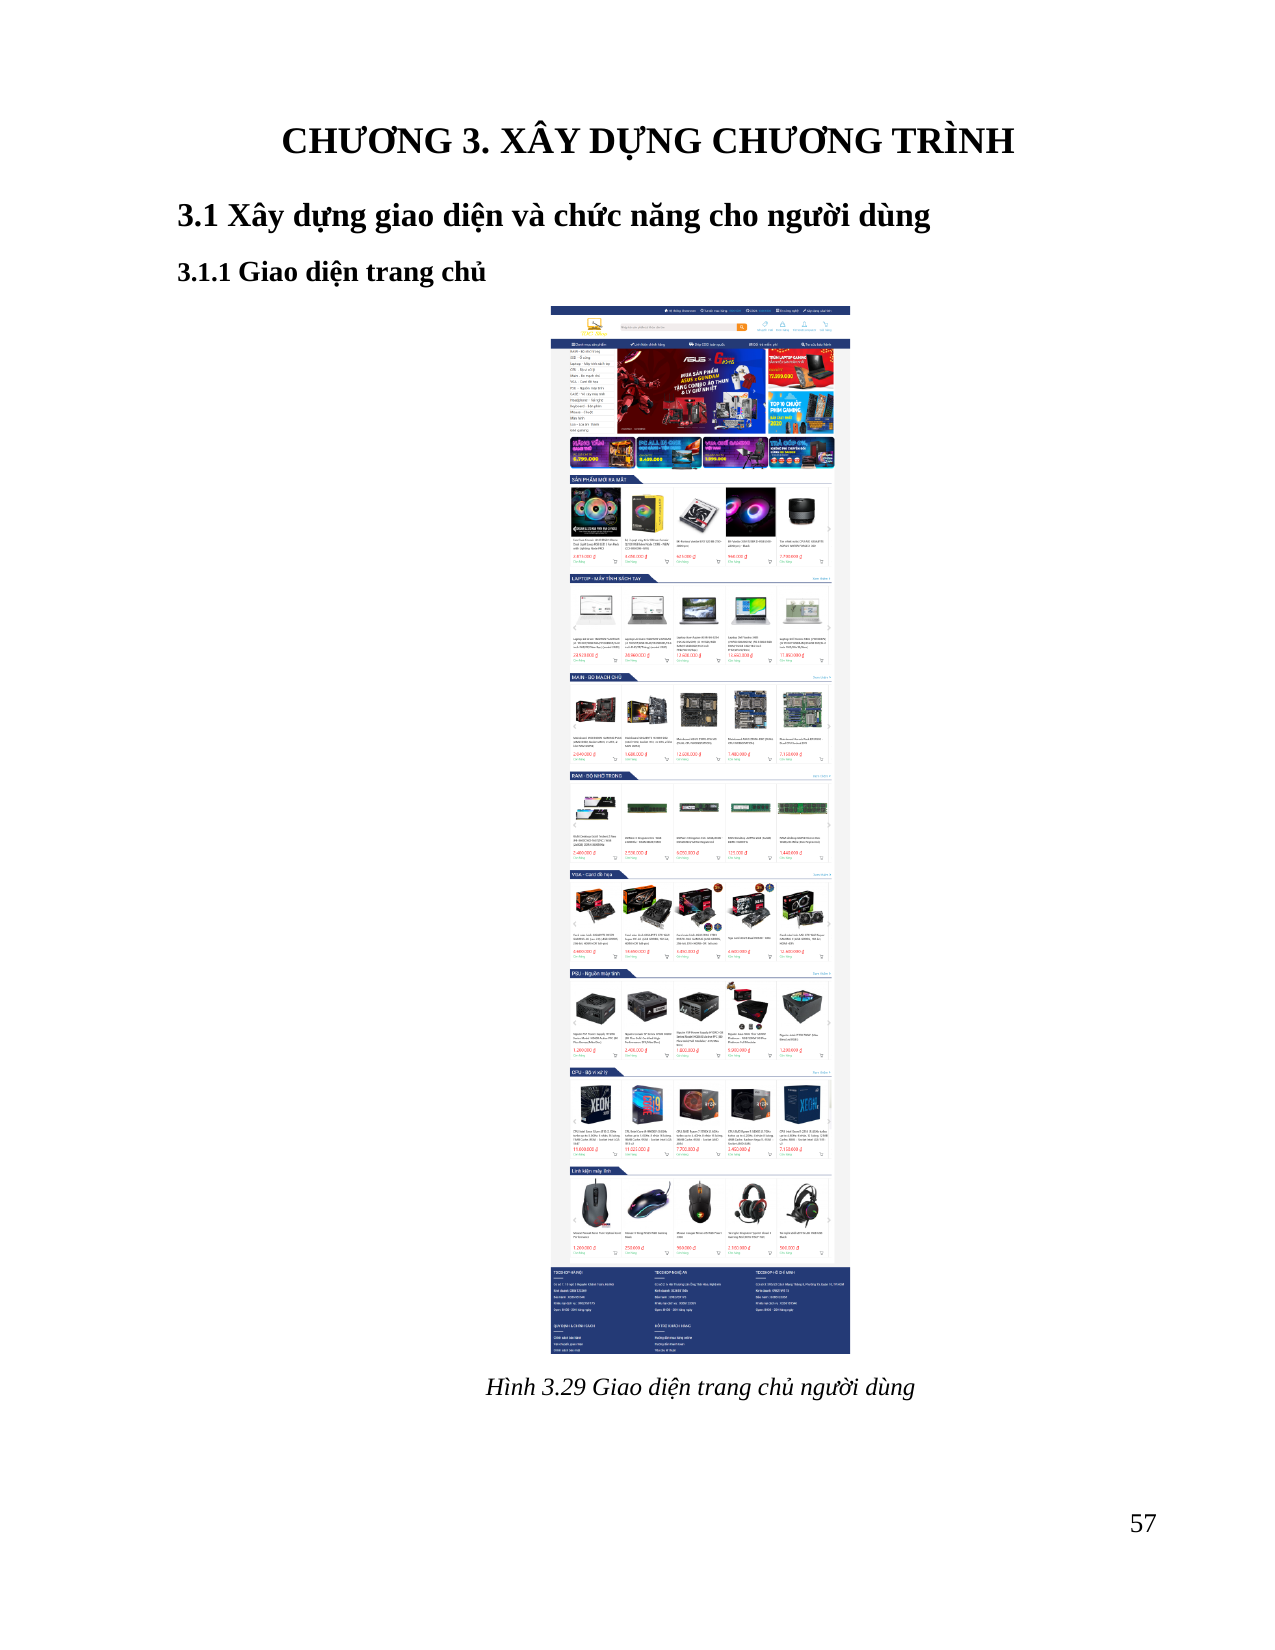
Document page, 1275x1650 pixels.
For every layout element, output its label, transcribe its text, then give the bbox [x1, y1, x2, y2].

subtitle Giao diện trang chủ [177, 254, 1156, 287]
picture [550, 306, 851, 1354]
subtitle XÂY DỰNG CHƯƠNG TRÌNH [139, 118, 1156, 162]
subtitle Xây dựng giao diện và chức năng cho người dùng [177, 195, 1156, 233]
